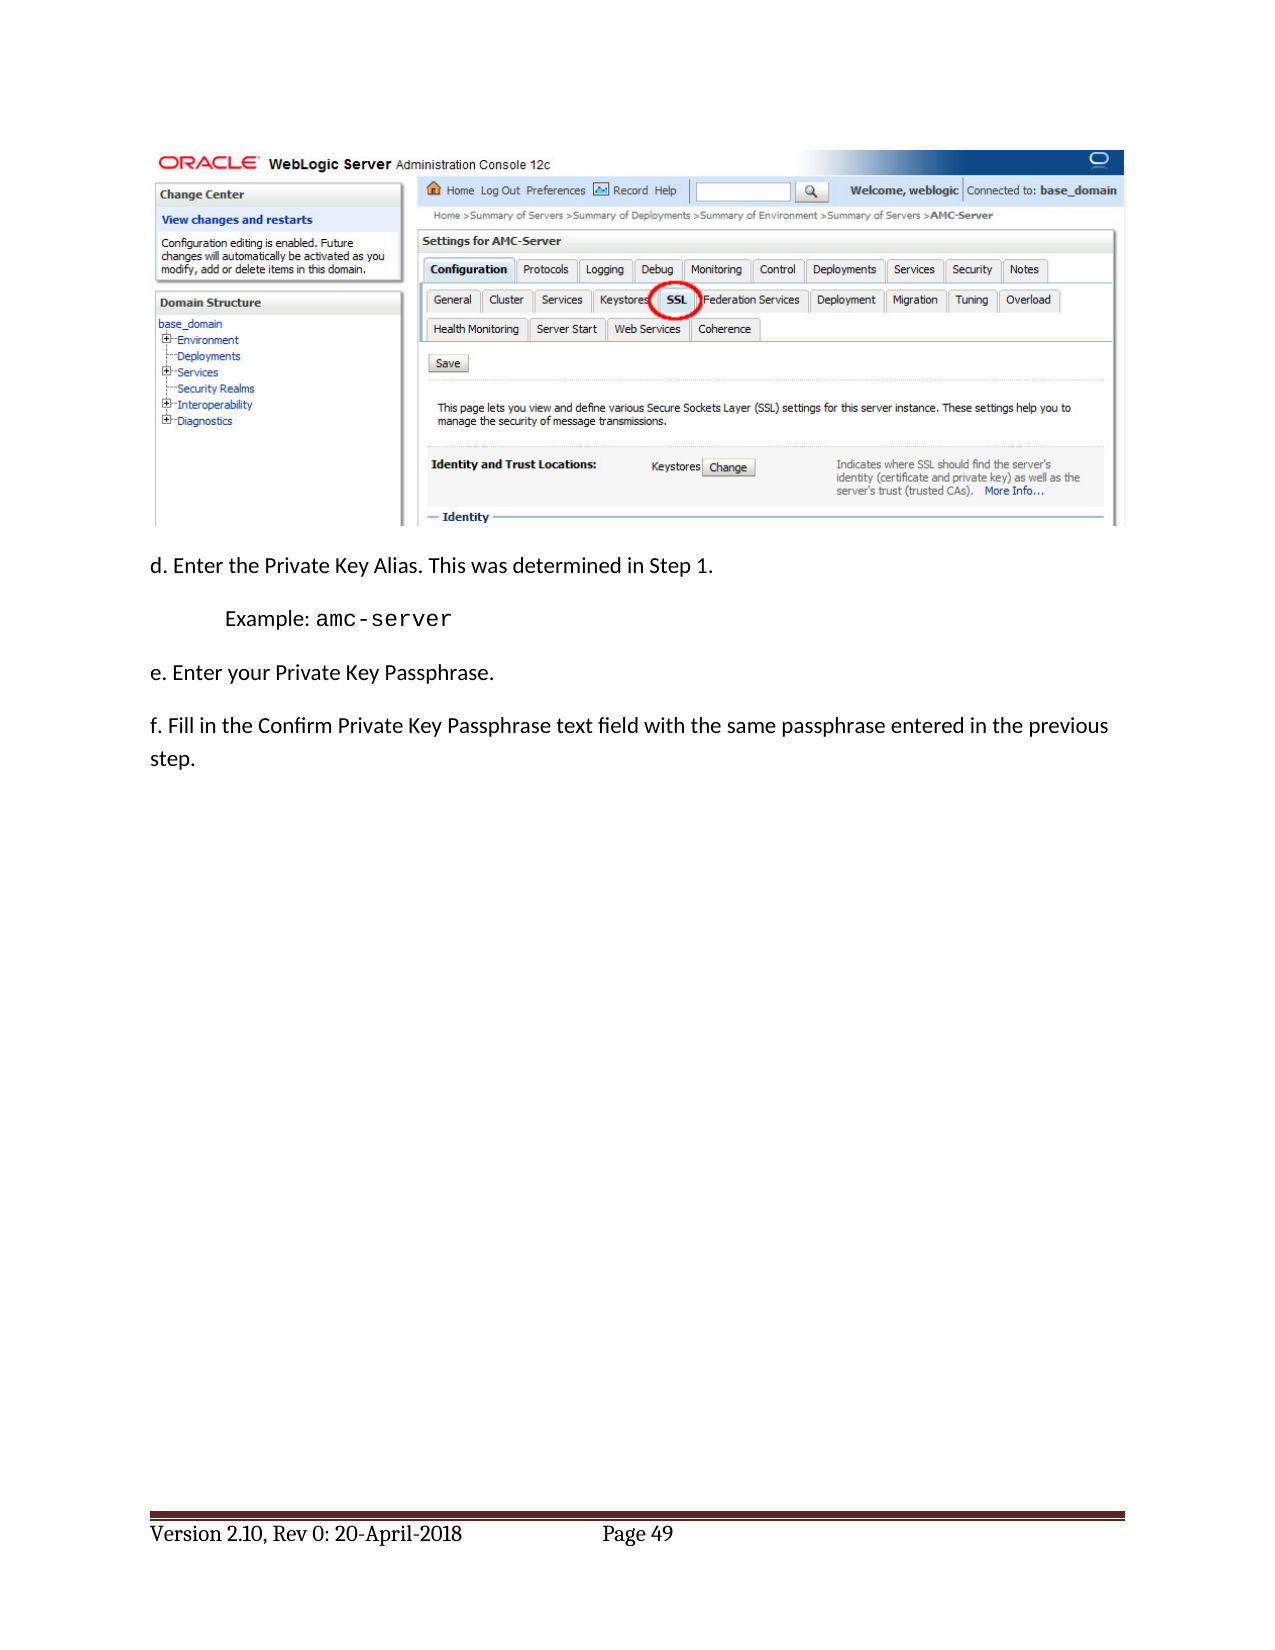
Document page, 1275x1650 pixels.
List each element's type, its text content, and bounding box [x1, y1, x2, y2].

picture [150, 150, 1125, 526]
text e. Enter your Private Key Passphrase. [150, 658, 1125, 686]
text f. Fill in the Confirm Private Key Passphrase text field with the same passphrase entered in the previous step. [150, 711, 1125, 772]
text Example: amc-server [225, 604, 1125, 633]
text d. Enter the Private Key Alias. This was determined in Step 1. [150, 551, 1125, 579]
